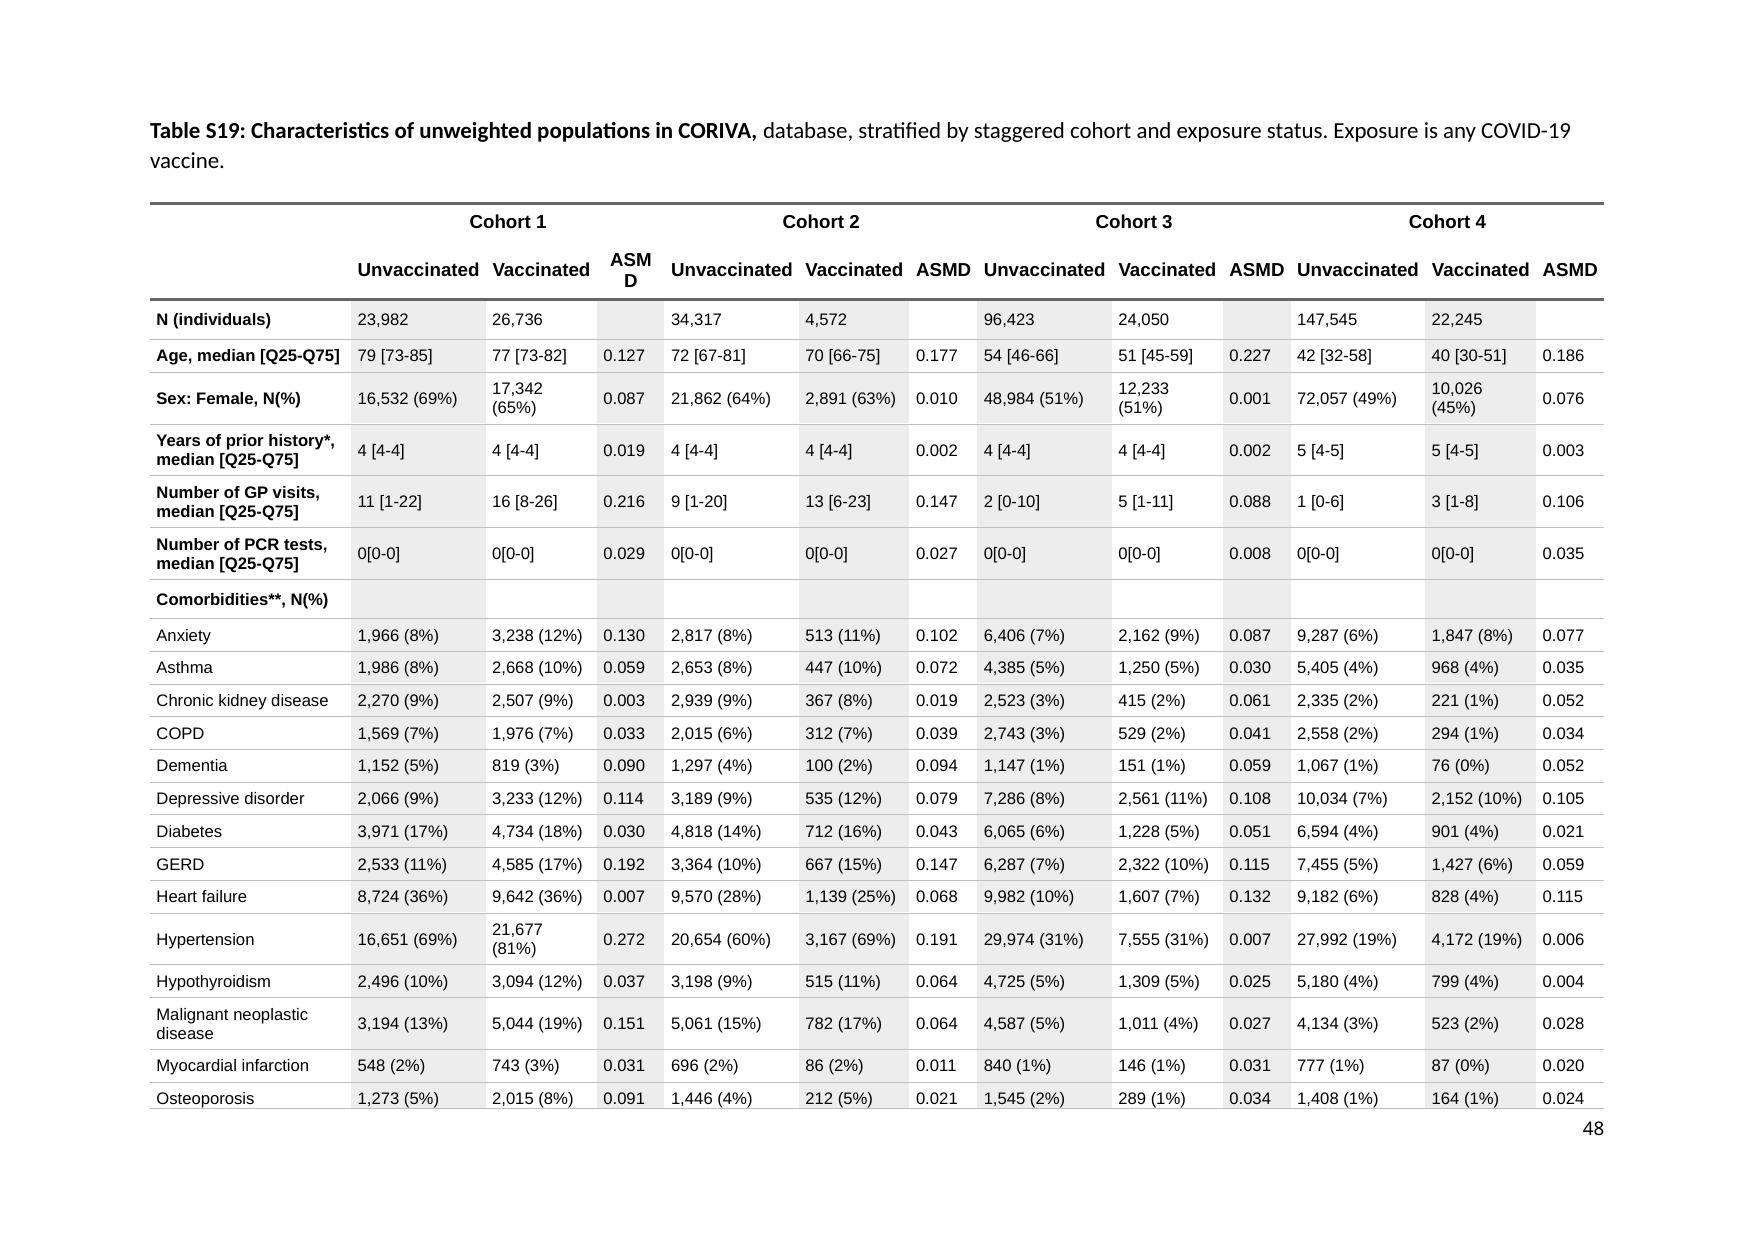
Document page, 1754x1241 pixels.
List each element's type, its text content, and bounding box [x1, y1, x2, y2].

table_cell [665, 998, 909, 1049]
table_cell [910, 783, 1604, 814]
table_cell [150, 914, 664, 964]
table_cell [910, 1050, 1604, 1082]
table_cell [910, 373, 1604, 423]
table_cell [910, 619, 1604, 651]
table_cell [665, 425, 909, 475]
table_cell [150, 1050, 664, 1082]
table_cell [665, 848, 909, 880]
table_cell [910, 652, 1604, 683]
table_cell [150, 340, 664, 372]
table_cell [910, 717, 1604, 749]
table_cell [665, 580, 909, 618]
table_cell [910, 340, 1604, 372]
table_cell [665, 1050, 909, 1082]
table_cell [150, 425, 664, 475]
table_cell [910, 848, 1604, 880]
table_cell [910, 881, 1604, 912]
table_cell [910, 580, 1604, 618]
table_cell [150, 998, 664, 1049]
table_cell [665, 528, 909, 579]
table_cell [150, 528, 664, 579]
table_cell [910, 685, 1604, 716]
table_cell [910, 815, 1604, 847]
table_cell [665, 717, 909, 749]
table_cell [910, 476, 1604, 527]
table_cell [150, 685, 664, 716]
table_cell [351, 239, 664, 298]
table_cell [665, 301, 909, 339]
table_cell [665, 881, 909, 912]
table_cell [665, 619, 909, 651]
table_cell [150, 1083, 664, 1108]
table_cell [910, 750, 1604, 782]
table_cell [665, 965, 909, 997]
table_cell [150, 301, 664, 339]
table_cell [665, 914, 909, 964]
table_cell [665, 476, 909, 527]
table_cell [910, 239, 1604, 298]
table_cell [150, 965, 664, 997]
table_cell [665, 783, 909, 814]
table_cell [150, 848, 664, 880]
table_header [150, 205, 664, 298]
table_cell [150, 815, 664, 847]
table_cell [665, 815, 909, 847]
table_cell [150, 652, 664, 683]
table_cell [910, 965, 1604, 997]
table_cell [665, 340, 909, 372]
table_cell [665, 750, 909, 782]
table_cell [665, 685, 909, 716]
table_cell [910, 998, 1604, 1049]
subtitle Table S19: Characteristics of unweighted populations in CORIVA, database, stratified by staggered cohort and exposure status. Exposure is any COVID-19 vaccine. [150, 116, 1604, 174]
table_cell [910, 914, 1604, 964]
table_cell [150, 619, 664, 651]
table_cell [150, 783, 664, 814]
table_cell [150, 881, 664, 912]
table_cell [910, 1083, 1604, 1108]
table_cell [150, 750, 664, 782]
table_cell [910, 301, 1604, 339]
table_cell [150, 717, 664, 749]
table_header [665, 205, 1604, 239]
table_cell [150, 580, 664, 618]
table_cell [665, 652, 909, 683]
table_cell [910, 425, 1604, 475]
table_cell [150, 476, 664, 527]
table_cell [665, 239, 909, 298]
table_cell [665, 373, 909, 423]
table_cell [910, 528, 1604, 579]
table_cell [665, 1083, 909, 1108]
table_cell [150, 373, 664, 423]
